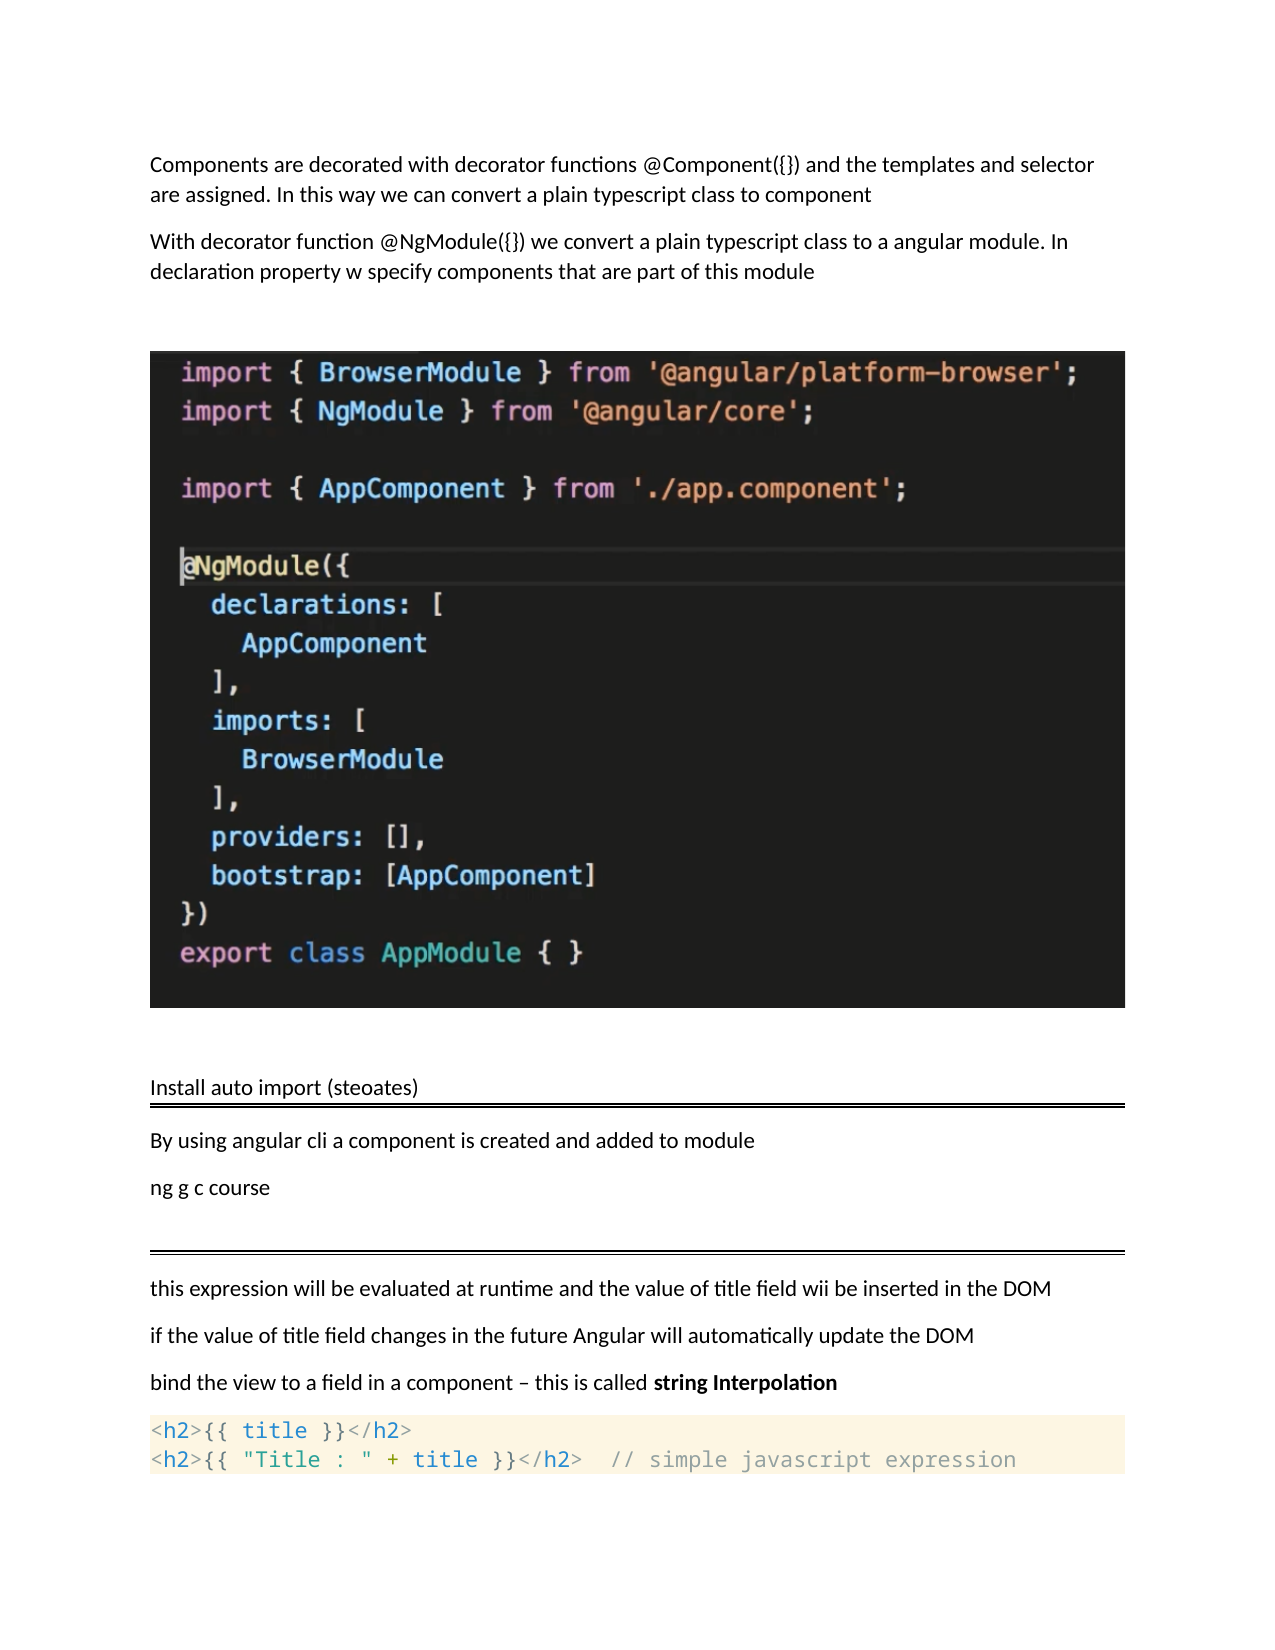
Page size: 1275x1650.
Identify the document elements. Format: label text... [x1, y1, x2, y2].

text Install auto import (steoates) [150, 1073, 1125, 1103]
picture [150, 351, 1125, 1008]
text <h2>{{ title }}</h2> [150, 1415, 1125, 1444]
text this expression will be evaluated at runtime and the value of title field wii be inserted in the DOM [150, 1274, 1125, 1302]
text bind the view to a field in a component – this is called string Interpolation [150, 1368, 1125, 1396]
text With decorator function @NgModule({}) we convert a plain typescript class to a angular module. In declaration property w specify components that are part of this module [150, 227, 1125, 285]
text By using angular cli a component is created and added to module [150, 1127, 1125, 1155]
text if the value of title field changes in the future Angular will automatically update the DOM [150, 1321, 1125, 1349]
text Components are decorated with decorator functions @Component({}) and the templates and selector are assigned. In this way we can convert a plain typescript class to component [150, 150, 1125, 208]
text <h2>{{ "Title : " + title }}</h2> // simple javascript expression [150, 1444, 1125, 1474]
text ng g c course [150, 1173, 1125, 1202]
